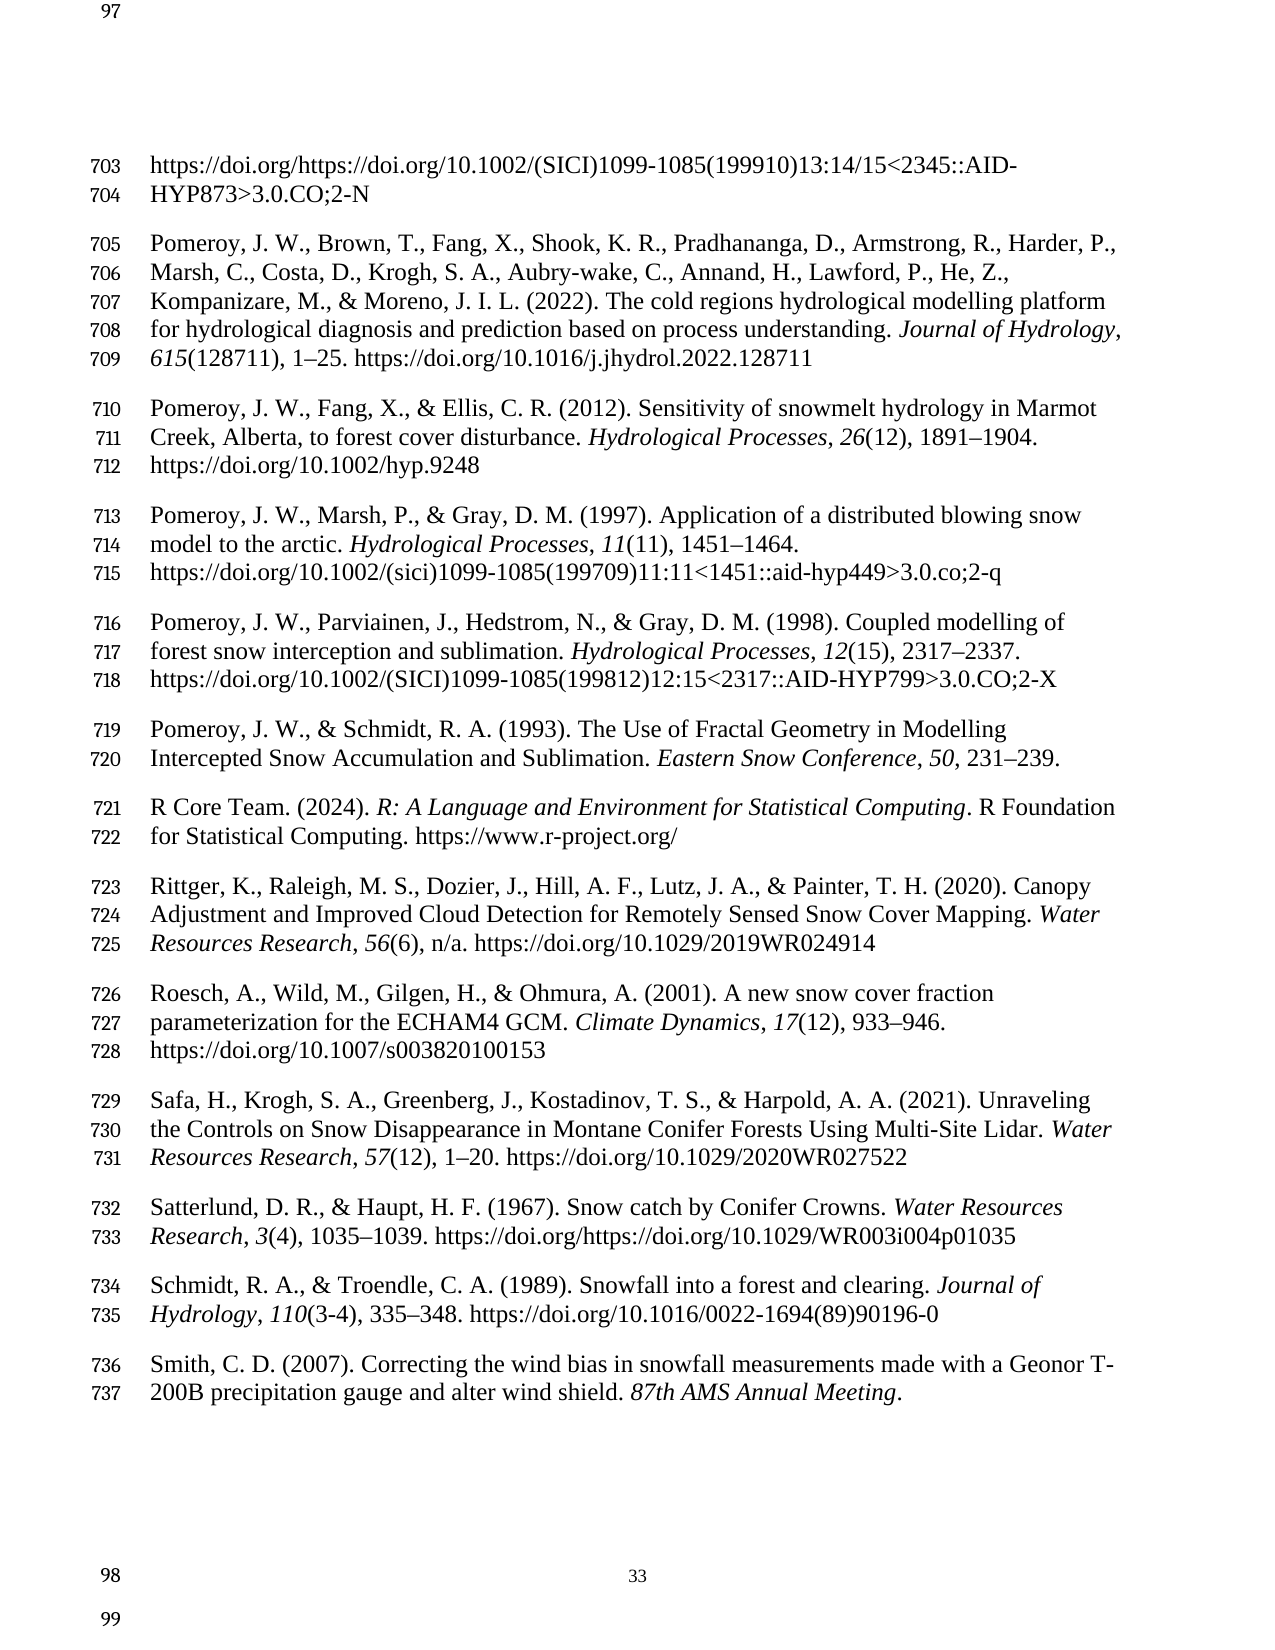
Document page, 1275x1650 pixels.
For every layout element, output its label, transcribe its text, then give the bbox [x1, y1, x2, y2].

text Pomeroy, J. W., & Schmidt, R. A. (1993). The Use of Fractal Geometry in Modelling Intercepted Snow Accumulation and Sublimation. Eastern Snow Conference, 50, 231–239. [150, 714, 1125, 772]
text Roesch, A., Wild, M., Gilgen, H., & Ohmura, A. (2001). A new snow cover fraction parameterization for the ECHAM4 GCM. Climate Dynamics, 17(12), 933–946. https://doi.org/10.1007/s003820100153 [150, 978, 1125, 1064]
text Pomeroy, J. W., Brown, T., Fang, X., Shook, K. R., Pradhananga, D., Armstrong, R., Harder, P., Marsh, C., Costa, D., Krogh, S. A., Aubry-wake, C., Annand, H., Lawford, P., He, Z., Kompanizare, M., & Moreno, J. I. L. (2022). The cold regions hydrological modelling platform for hydrological diagnosis and prediction based on process understanding. Journal of Hydrology, 615(128711), 1–25. https://doi.org/10.1016/j.jhydrol.2022.128711 [150, 228, 1125, 372]
text Rittger, K., Raleigh, M. S., Dozier, J., Hill, A. F., Lutz, J. A., & Painter, T. H. (2020). Canopy Adjustment and Improved Cloud Detection for Remotely Sensed Snow Cover Mapping. Water Resources Research, 56(6), n/a. https://doi.org/10.1029/2019WR024914 [150, 871, 1125, 957]
text Pomeroy, J. W., Fang, X., & Ellis, C. R. (2012). Sensitivity of snowmelt hydrology in Marmot Creek, Alberta, to forest cover disturbance. Hydrological Processes, 26(12), 1891–1904. https://doi.org/10.1002/hyp.9248 [150, 393, 1125, 479]
text Satterlund, D. R., & Haupt, H. F. (1967). Snow catch by Conifer Crowns. Water Resources Research, 3(4), 1035–1039. https://doi.org/https://doi.org/10.1029/WR003i004p01035 [150, 1192, 1125, 1249]
text Schmidt, R. A., & Troendle, C. A. (1989). Snowfall into a forest and clearing. Journal of Hydrology, 110(3-4), 335–348. https://doi.org/10.1016/0022-1694(89)90196-0 [150, 1270, 1125, 1328]
text Smith, C. D. (2007). Correcting the wind bias in snowfall measurements made with a Geonor T-200B precipitation gauge and alter wind shield. 87th AMS Annual Meeting. [150, 1349, 1125, 1406]
text R Core Team. (2024). R: A Language and Environment for Statistical Computing. R Foundation for Statistical Computing. https://www.r-project.org/ [150, 792, 1125, 850]
text Pomeroy, J. W., Parviainen, J., Hedstrom, N., & Gray, D. M. (1998). Coupled modelling of forest snow interception and sublimation. Hydrological Processes, 12(15), 2317–2337. https://doi.org/10.1002/(SICI)1099-1085(199812)12:15<2317::AID-HYP799>3.0.CO;2-X [150, 607, 1125, 693]
text Pomeroy, J. W., Marsh, P., & Gray, D. M. (1997). Application of a distributed blowing snow model to the arctic. Hydrological Processes, 11(11), 1451–1464. https://doi.org/10.1002/(sici)1099-1085(199709)11:11<1451::aid-hyp449>3.0.co;2-q [150, 500, 1125, 586]
text Safa, H., Krogh, S. A., Greenberg, J., Kostadinov, T. S., & Harpold, A. A. (2021). Unraveling the Controls on Snow Disappearance in Montane Conifer Forests Using Multi-Site Lidar. Water Resources Research, 57(12), 1–20. https://doi.org/10.1029/2020WR027522 [150, 1085, 1125, 1171]
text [150, 150, 1125, 207]
